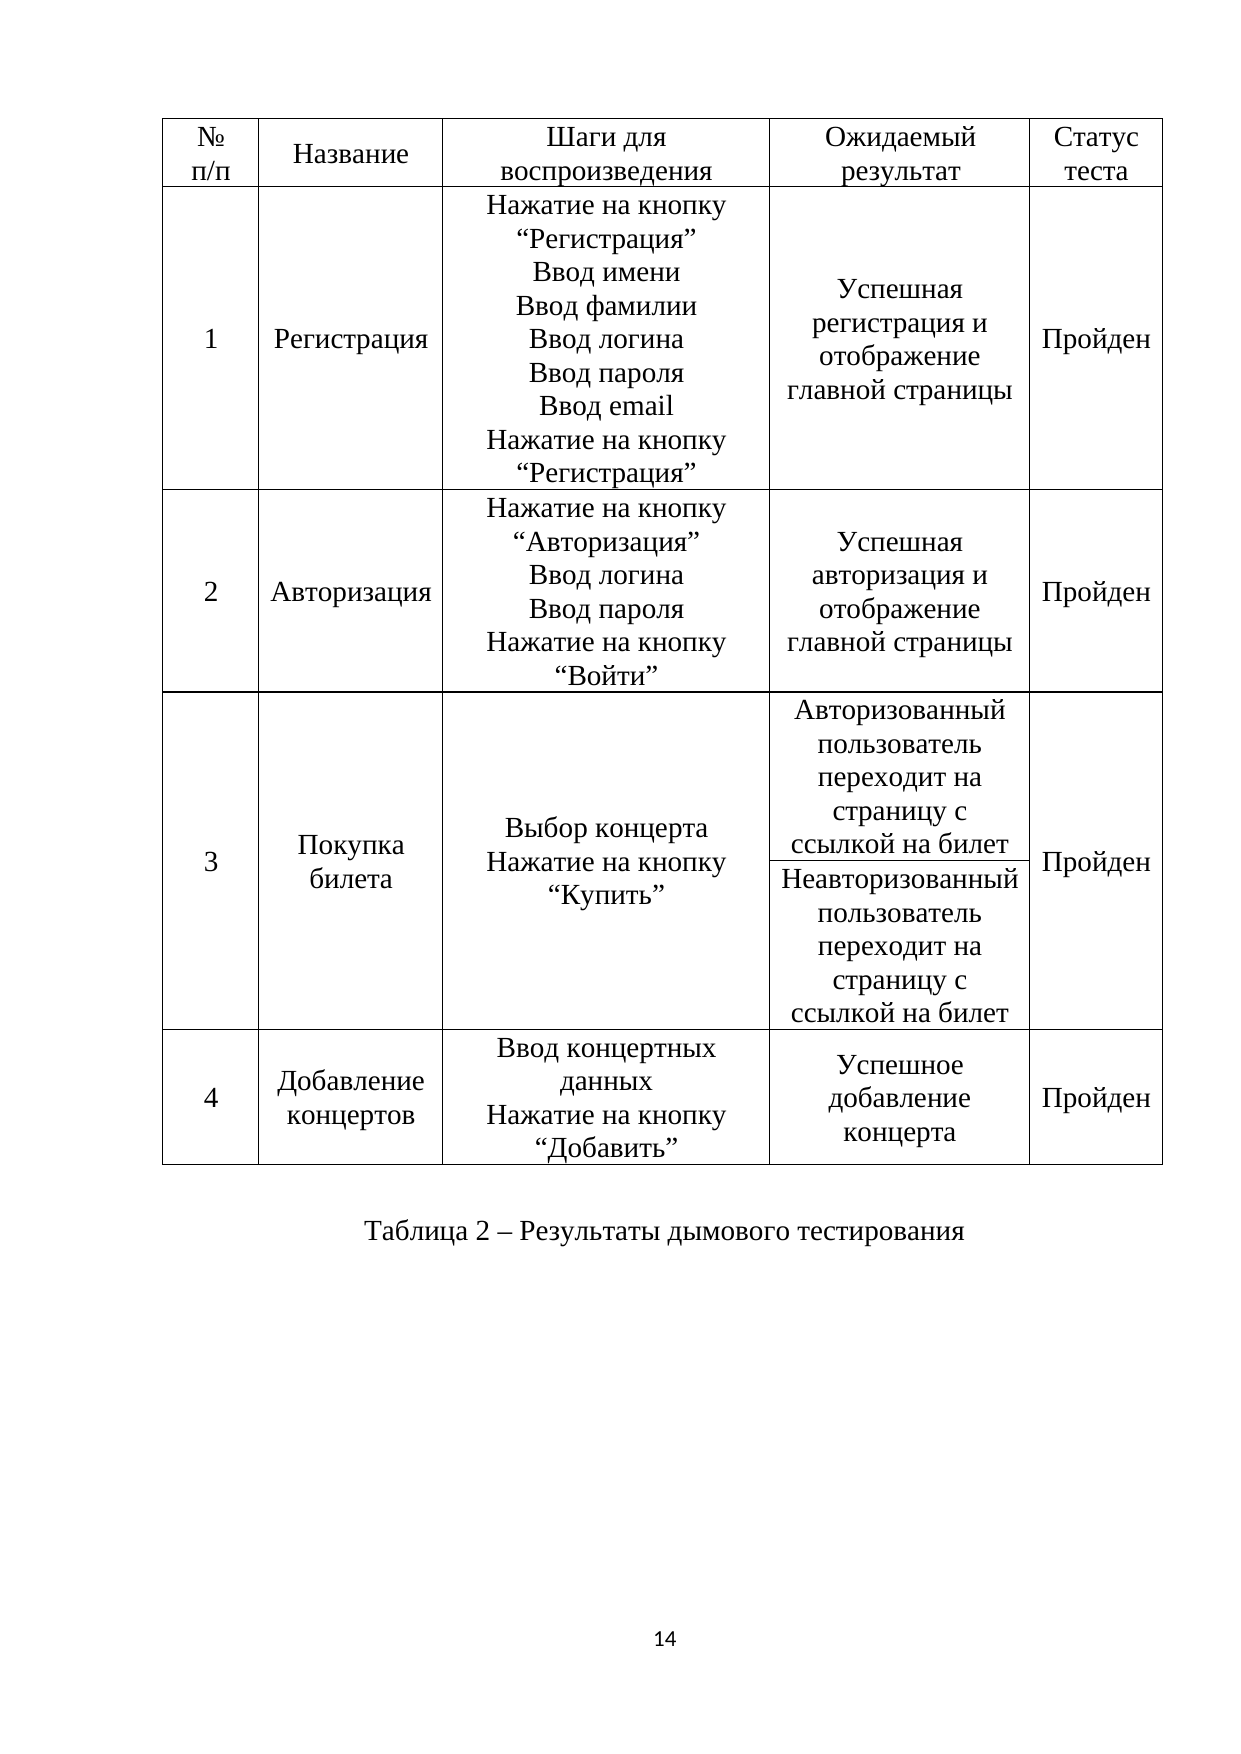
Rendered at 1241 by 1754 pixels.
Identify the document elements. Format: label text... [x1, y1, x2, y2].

table_cell Пройден [1030, 1030, 1162, 1164]
table_cell Добавление концертов [259, 1030, 442, 1164]
table_cell Нажатие на кнопку “Регистрация” Ввод имени Ввод фамилии Ввод логина Ввод пароля Ввод email Нажатие на кнопку “Регистрация” [443, 187, 769, 489]
table_cell Покупка билета [259, 693, 442, 1029]
table_cell Ввод концертных данных Нажатие на кнопку “Добавить” [443, 1030, 769, 1164]
table_cell 4 [163, 1030, 258, 1164]
table_cell 3 [163, 693, 258, 1029]
table_header Статус теста [1030, 119, 1162, 186]
table_cell 1 [163, 187, 258, 489]
table_cell Пройден [1030, 187, 1162, 489]
table_cell Авторизация [259, 490, 442, 691]
table_cell 2 [163, 490, 258, 691]
table_header Ожидаемый результат [770, 119, 1029, 186]
table_cell Выбор концерта Нажатие на кнопку “Купить” [443, 693, 769, 1029]
table_header Название [259, 119, 442, 186]
table_header № п/п [163, 119, 258, 186]
table_header Шаги для воспроизведения [443, 119, 769, 186]
table_cell Регистрация [259, 187, 442, 489]
table_cell Успешная авторизация и отображение главной страницы [770, 490, 1029, 691]
table_cell Пройден [1030, 693, 1162, 1029]
table_cell Пройден [1030, 490, 1162, 691]
table_cell Успешное добавление концерта [770, 1030, 1029, 1164]
text Таблица 2 – Результаты дымового тестирования [177, 1213, 1152, 1246]
table_cell Авторизованный пользователь переходит на страницу с ссылкой на билет [770, 693, 1029, 860]
table_cell Нажатие на кнопку “Авторизация” Ввод логина Ввод пароля Нажатие на кнопку “Войти” [443, 490, 769, 691]
table_cell Неавторизованный пользователь переходит на страницу с ссылкой на билет [770, 861, 1029, 1029]
table_cell Успешная регистрация и отображение главной страницы [770, 187, 1029, 489]
